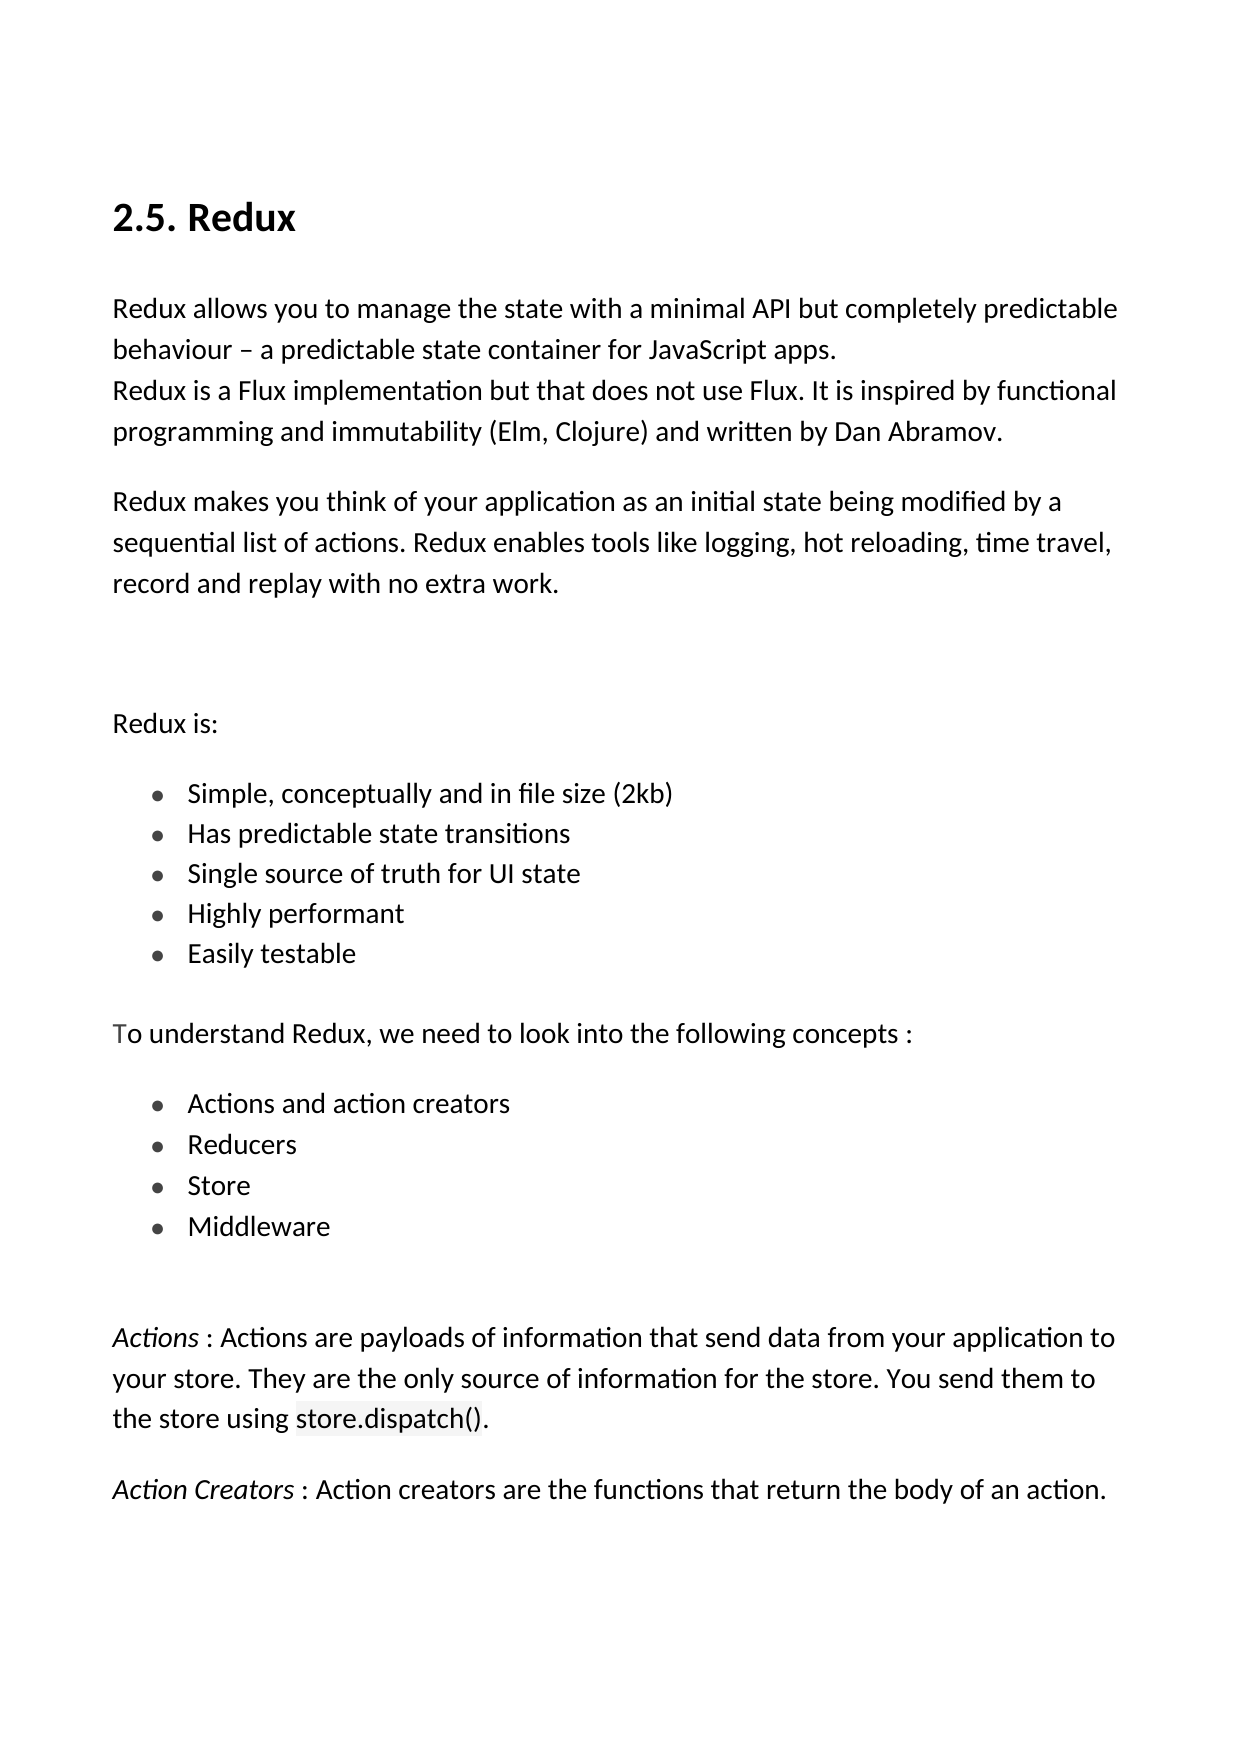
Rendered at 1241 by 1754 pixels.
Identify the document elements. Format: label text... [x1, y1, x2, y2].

list Store [150, 1167, 1128, 1202]
list Middleware [150, 1208, 1128, 1243]
text Redux makes you think of your application as an initial state being modified by a sequential list of actions. Redux enables tools like logging, hot reloading, time travel, record and replay with no extra work. [112, 483, 1128, 601]
list Easily testable [150, 935, 1128, 971]
text Action Creators : Action creators are the functions that return the body of an action. [112, 1471, 1128, 1506]
list Has predictable state transitions [150, 815, 1128, 851]
list Highly performant [150, 895, 1128, 931]
text To understand Redux, we need to look into the following concepts : [112, 1015, 1128, 1050]
text 2.5. Redux [112, 191, 1128, 242]
list Single source of truth for UI state [150, 855, 1128, 891]
text Actions : Actions are payloads of information that send data from your application to your store. They are the only source of information for the store. You send them to the store using store.dispatch(). [112, 1319, 1128, 1436]
list Simple, conceptually and in file size (2kb) [150, 775, 1128, 811]
text Redux is: [112, 705, 1128, 741]
list Reducers [150, 1126, 1128, 1161]
list Actions and action creators [150, 1085, 1128, 1121]
text Redux is a Flux implementation but that does not use Flux. It is inspired by functional programming and immutability (Elm, Clojure) and written by Dan Abramov. [112, 372, 1128, 449]
text Redux allows you to manage the state with a minimal API but completely predictable behaviour – a predictable state container for JavaScript apps. [112, 290, 1128, 367]
